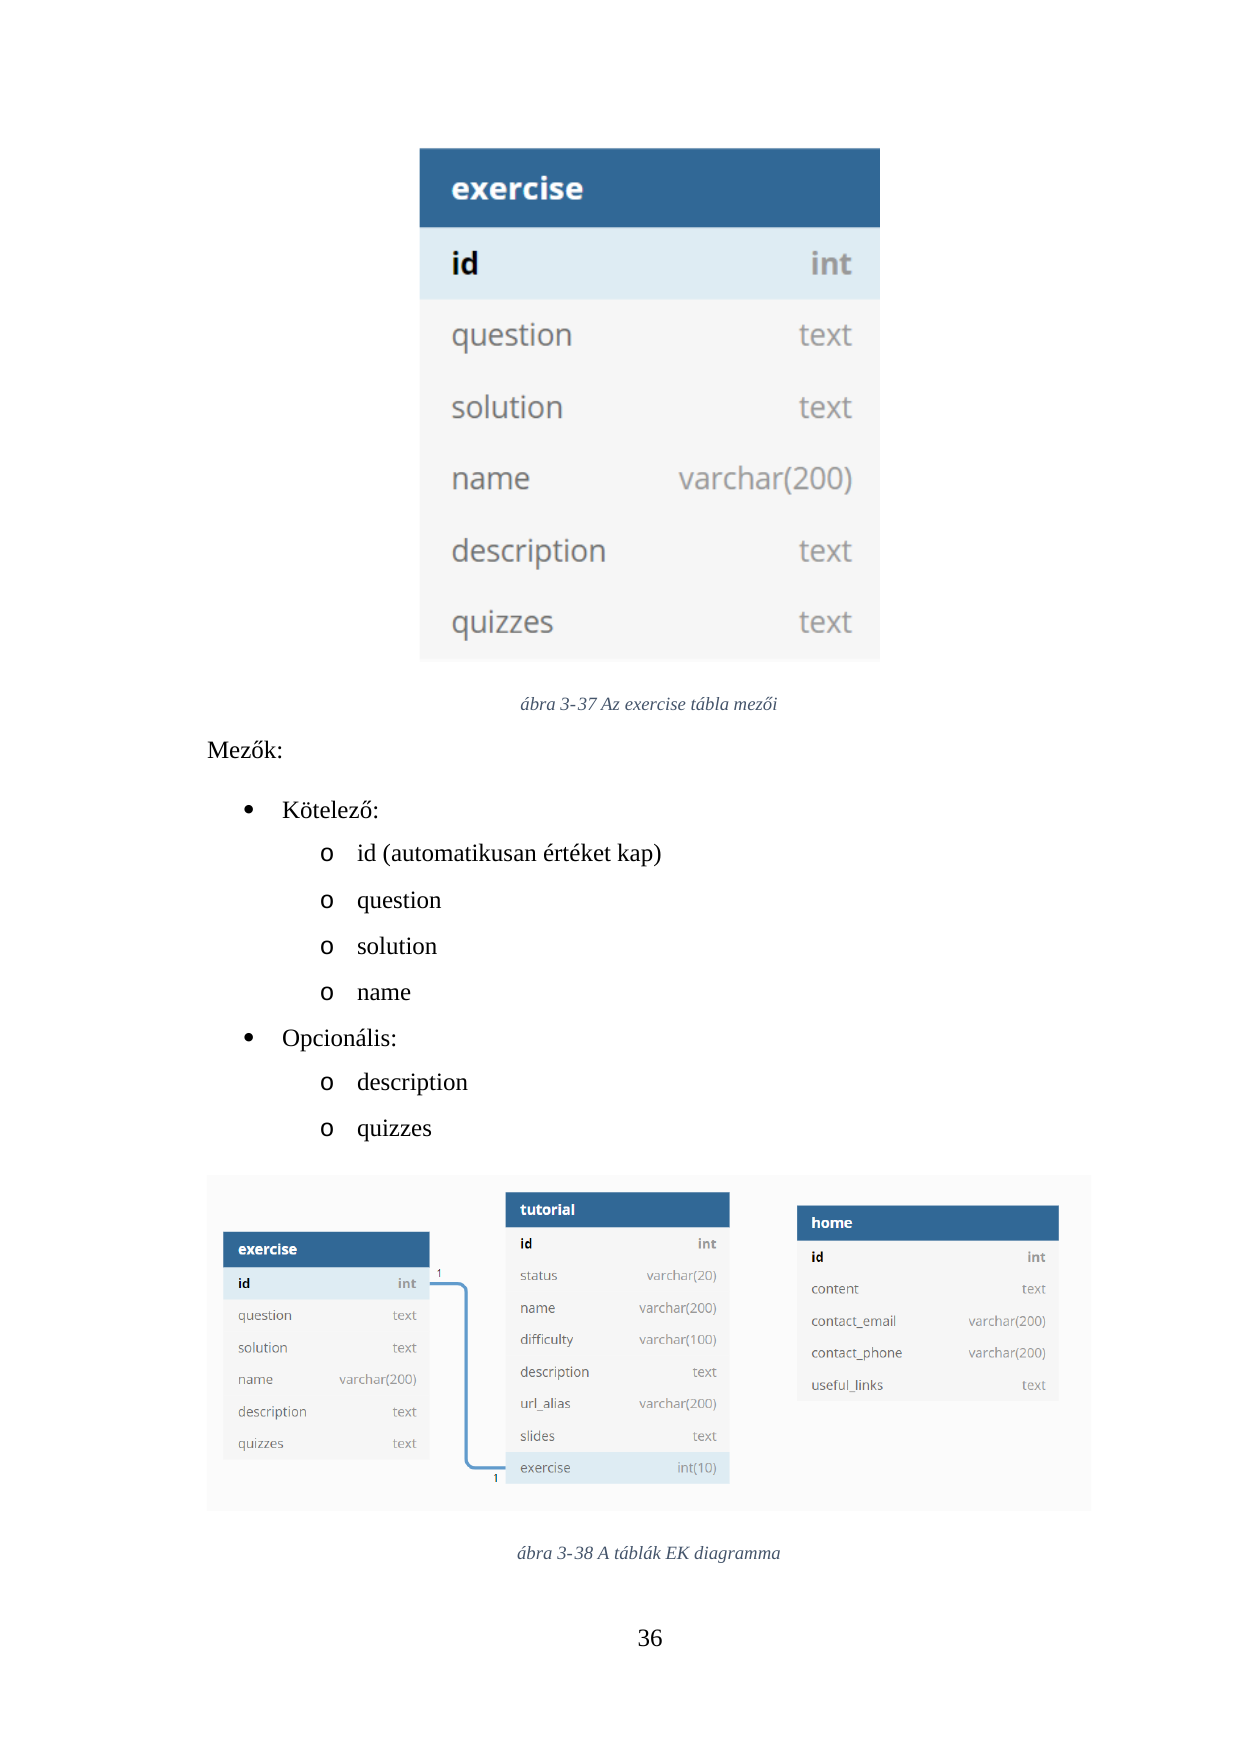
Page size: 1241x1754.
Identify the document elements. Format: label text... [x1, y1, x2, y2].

list description [319, 1067, 1092, 1097]
picture [206, 1175, 1092, 1511]
text Mezők: [207, 736, 1092, 764]
text ábra 3-18 A táblák EK diagramma [207, 1542, 1092, 1563]
list quizzes [319, 1113, 1092, 1144]
list id (automatikusan értéket kap) [319, 838, 1092, 869]
list solution [319, 931, 1092, 962]
list Opcionális: [244, 1023, 1092, 1052]
list name [319, 977, 1092, 1008]
text ábra 3-17 Az exercise tábla mezői [207, 693, 1092, 715]
picture [419, 147, 880, 662]
list question [319, 885, 1092, 916]
list Kötelező: [244, 795, 1092, 824]
